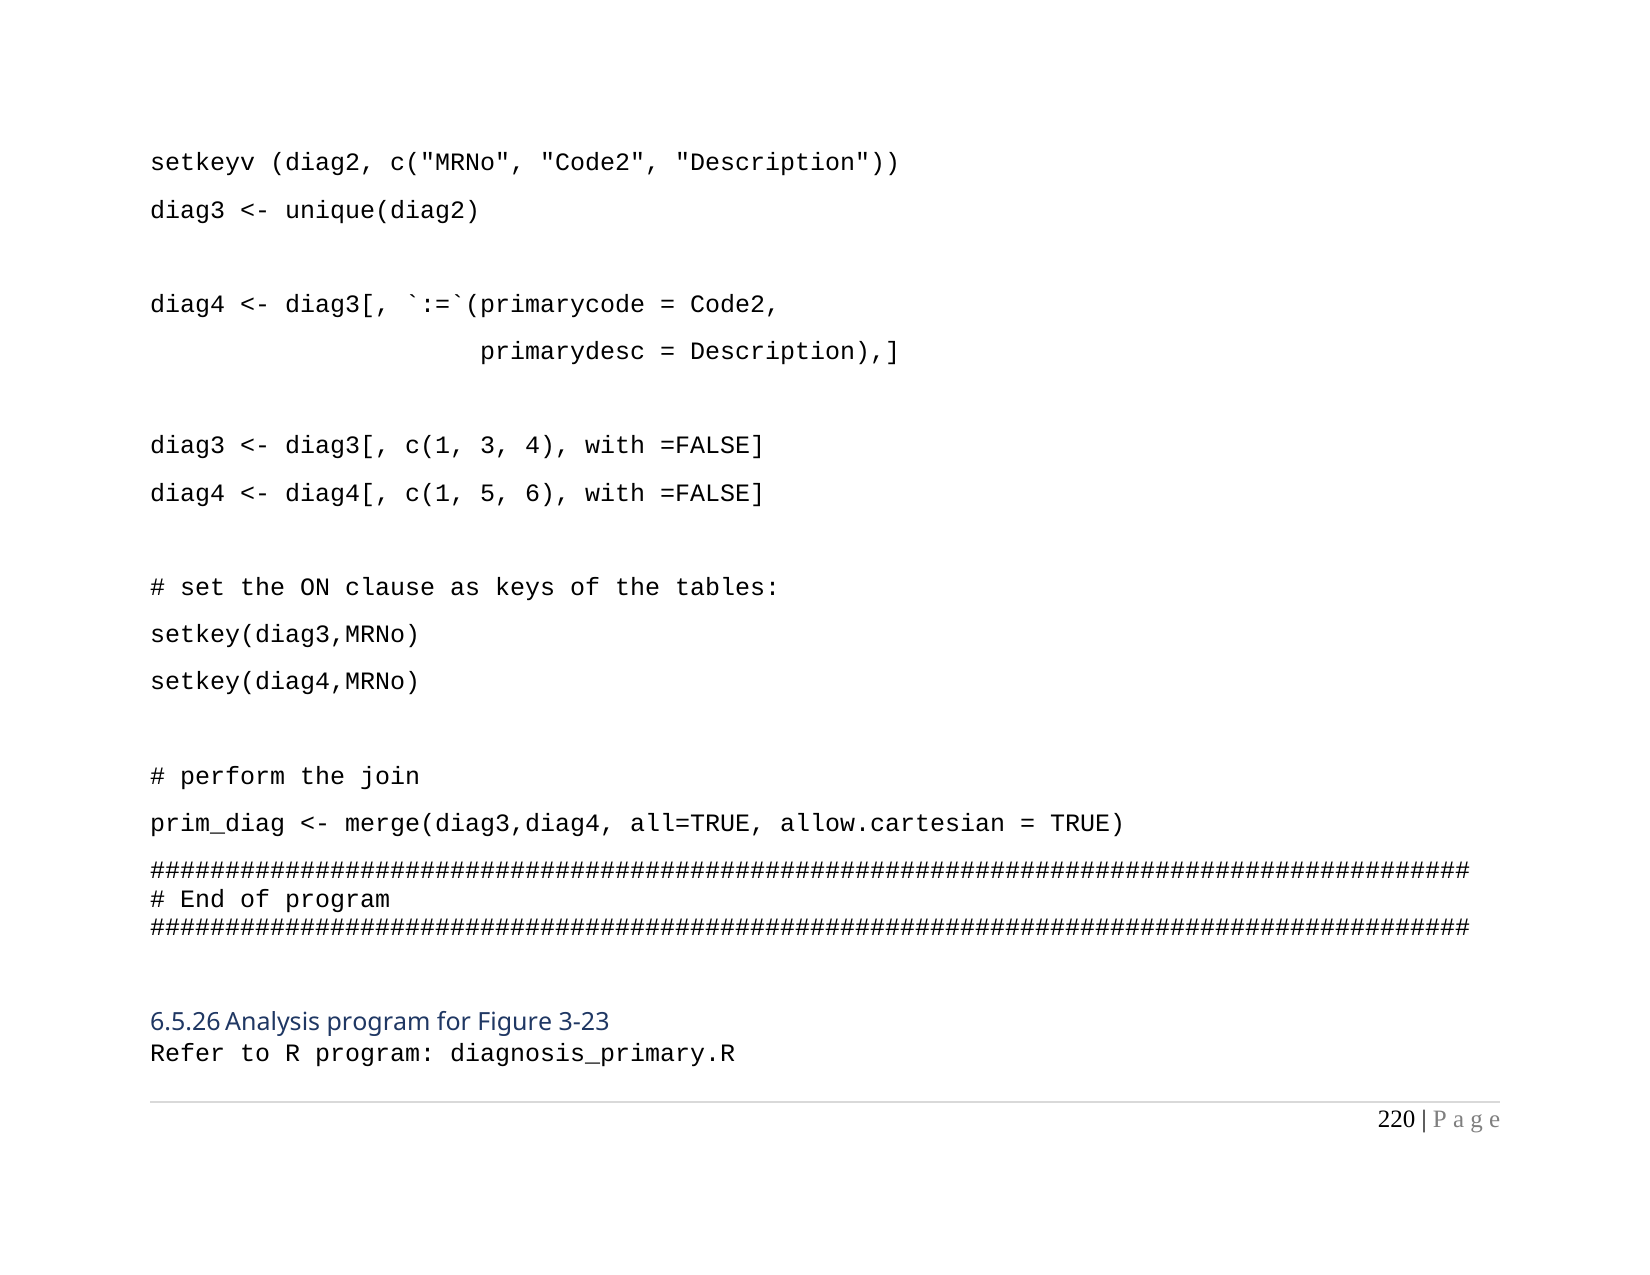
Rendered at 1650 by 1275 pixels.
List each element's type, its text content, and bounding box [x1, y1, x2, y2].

text prim_diag <- merge(diag3,diag4, all=TRUE, allow.cartesian = TRUE) [150, 811, 1500, 839]
text primarydesc = Description),] [150, 339, 1500, 367]
text # End of program [150, 886, 1500, 914]
text setkey(diag3,MRNo) [150, 622, 1500, 650]
subtitle Analysis program for Figure 3-23 [150, 1004, 1500, 1038]
text diag4 <- diag3[, `:=`(primarycode = Code2, [150, 292, 1500, 320]
text setkey(diag4,MRNo) [150, 669, 1500, 697]
text setkeyv (diag2, c("MRNo", "Code2", "Description")) [150, 150, 1500, 178]
text ######################################################################################## [150, 858, 1500, 886]
text diag3 <- diag3[, c(1, 3, 4), with =FALSE] [150, 433, 1500, 461]
text diag4 <- diag4[, c(1, 5, 6), with =FALSE] [150, 480, 1500, 509]
text diag3 <- unique(diag2) [150, 197, 1500, 226]
text # set the ON clause as keys of the tables: [150, 575, 1500, 603]
text Refer to R program: diagnosis_primary.R [150, 1040, 1500, 1069]
text # perform the join [150, 763, 1500, 792]
text ######################################################################################## [150, 914, 1500, 943]
